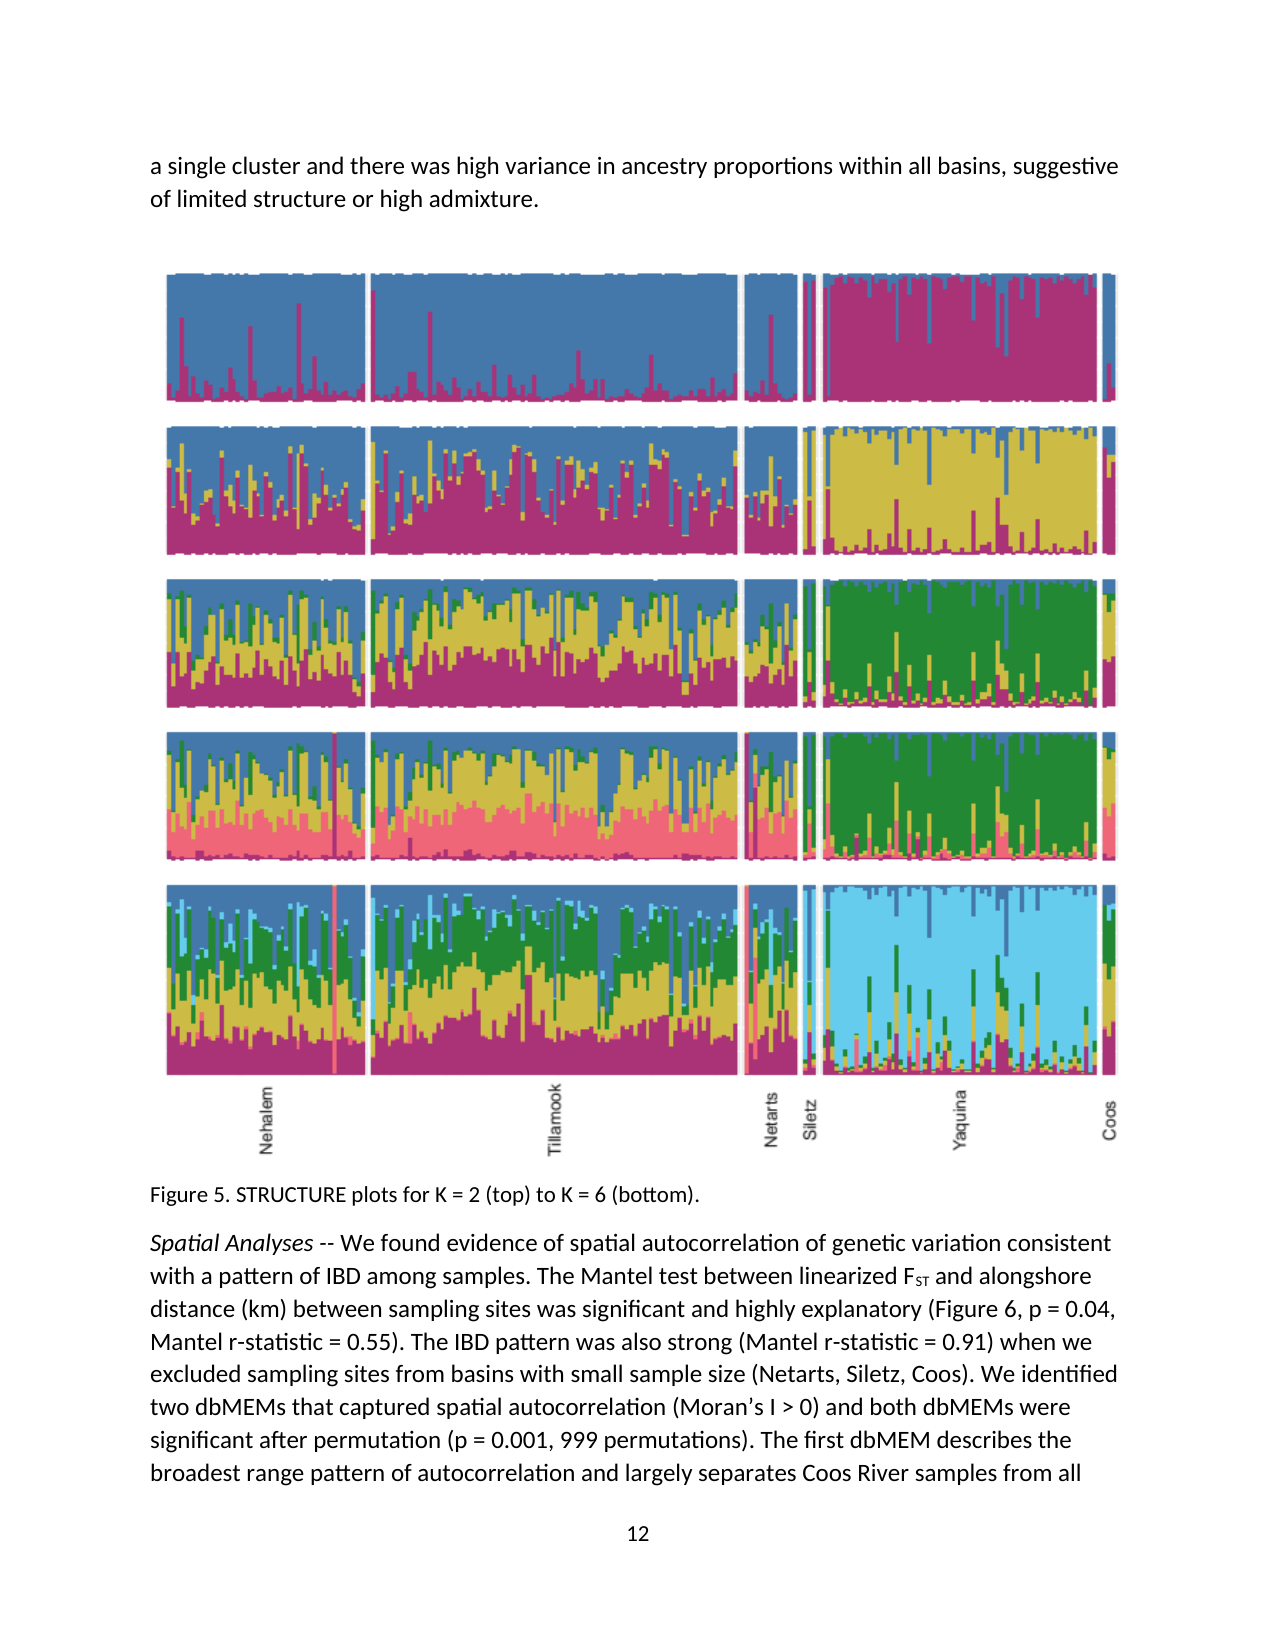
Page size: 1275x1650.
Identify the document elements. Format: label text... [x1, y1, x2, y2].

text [150, 150, 1125, 213]
text Figure 5. STRUCTURE plots for K = 2 (top) to K = 6 (bottom). [150, 1180, 1125, 1208]
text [150, 1227, 1125, 1488]
